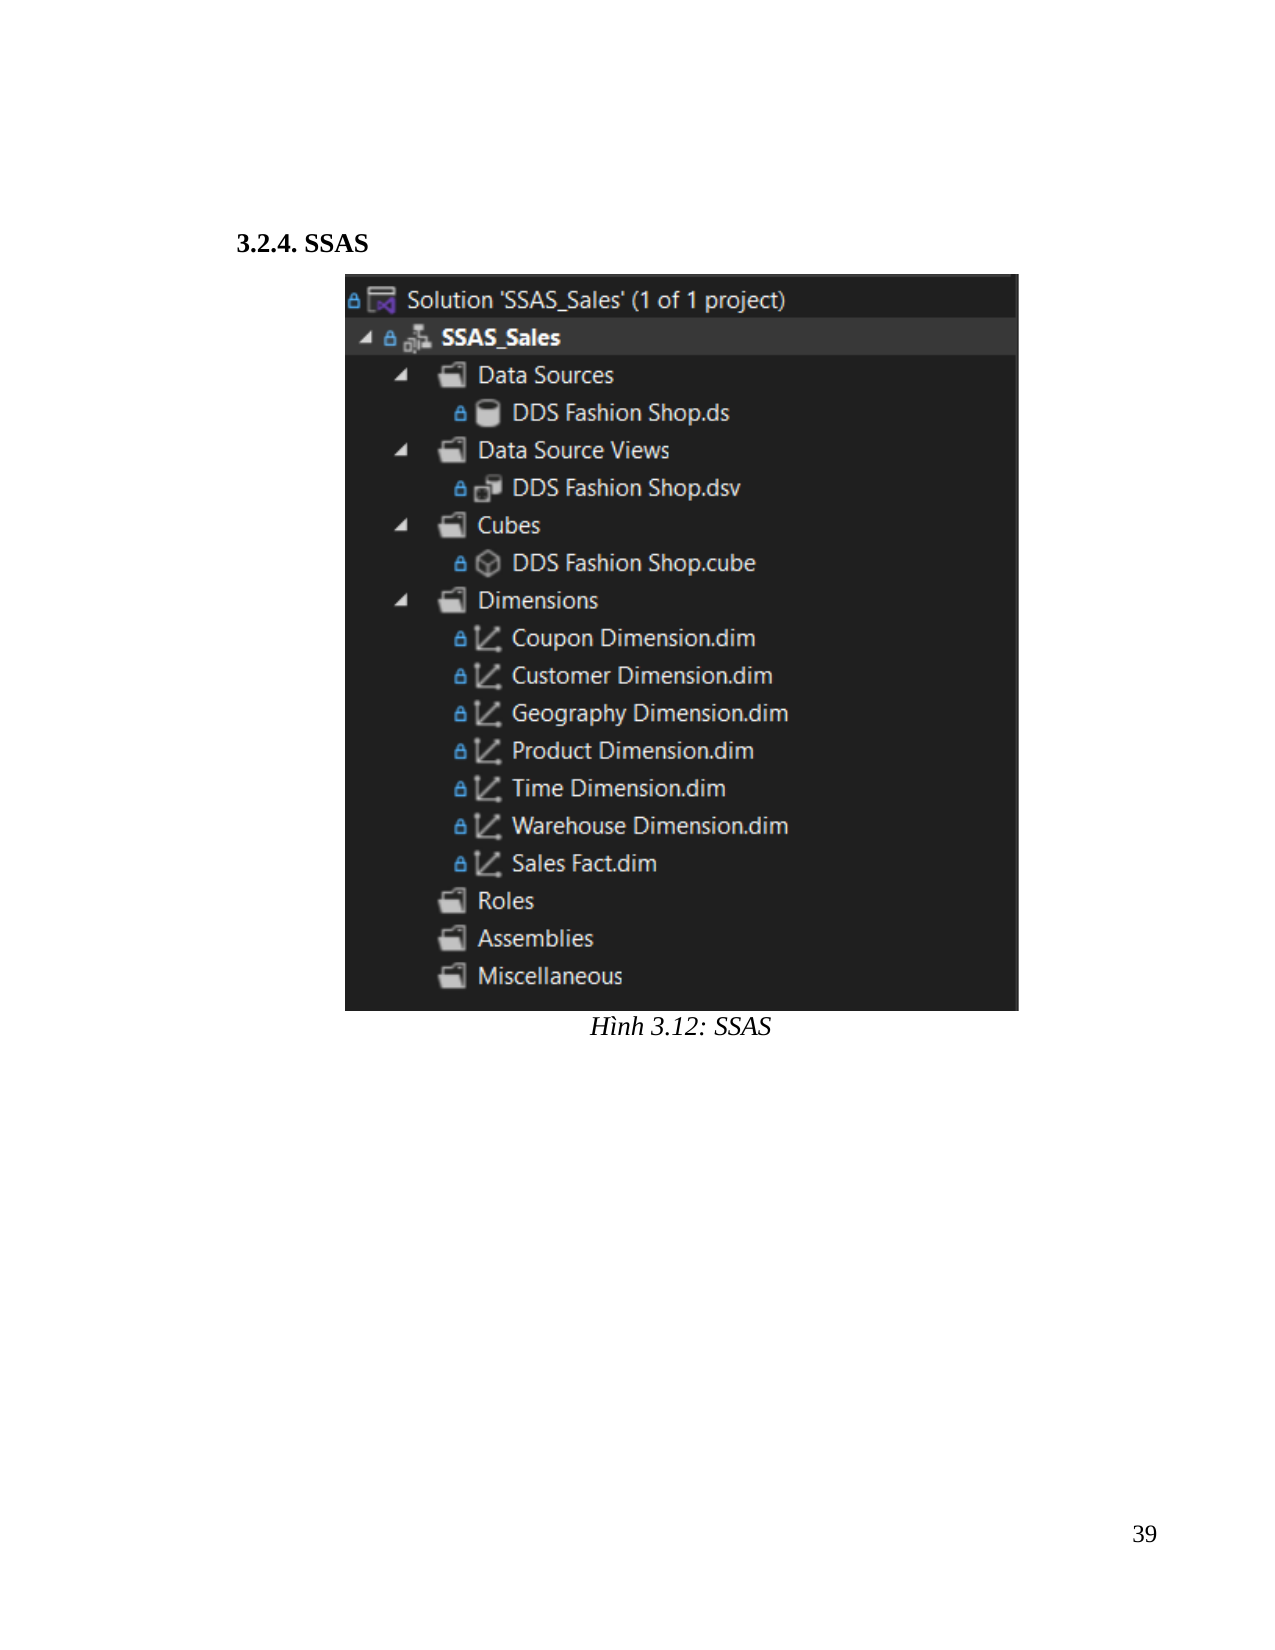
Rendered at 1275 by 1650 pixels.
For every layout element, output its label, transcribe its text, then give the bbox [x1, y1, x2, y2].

subtitle 3.2.4. SSAS [236, 228, 1157, 259]
picture [345, 274, 1019, 1011]
subtitle Hình 3.12: SSAS [207, 1010, 1157, 1041]
